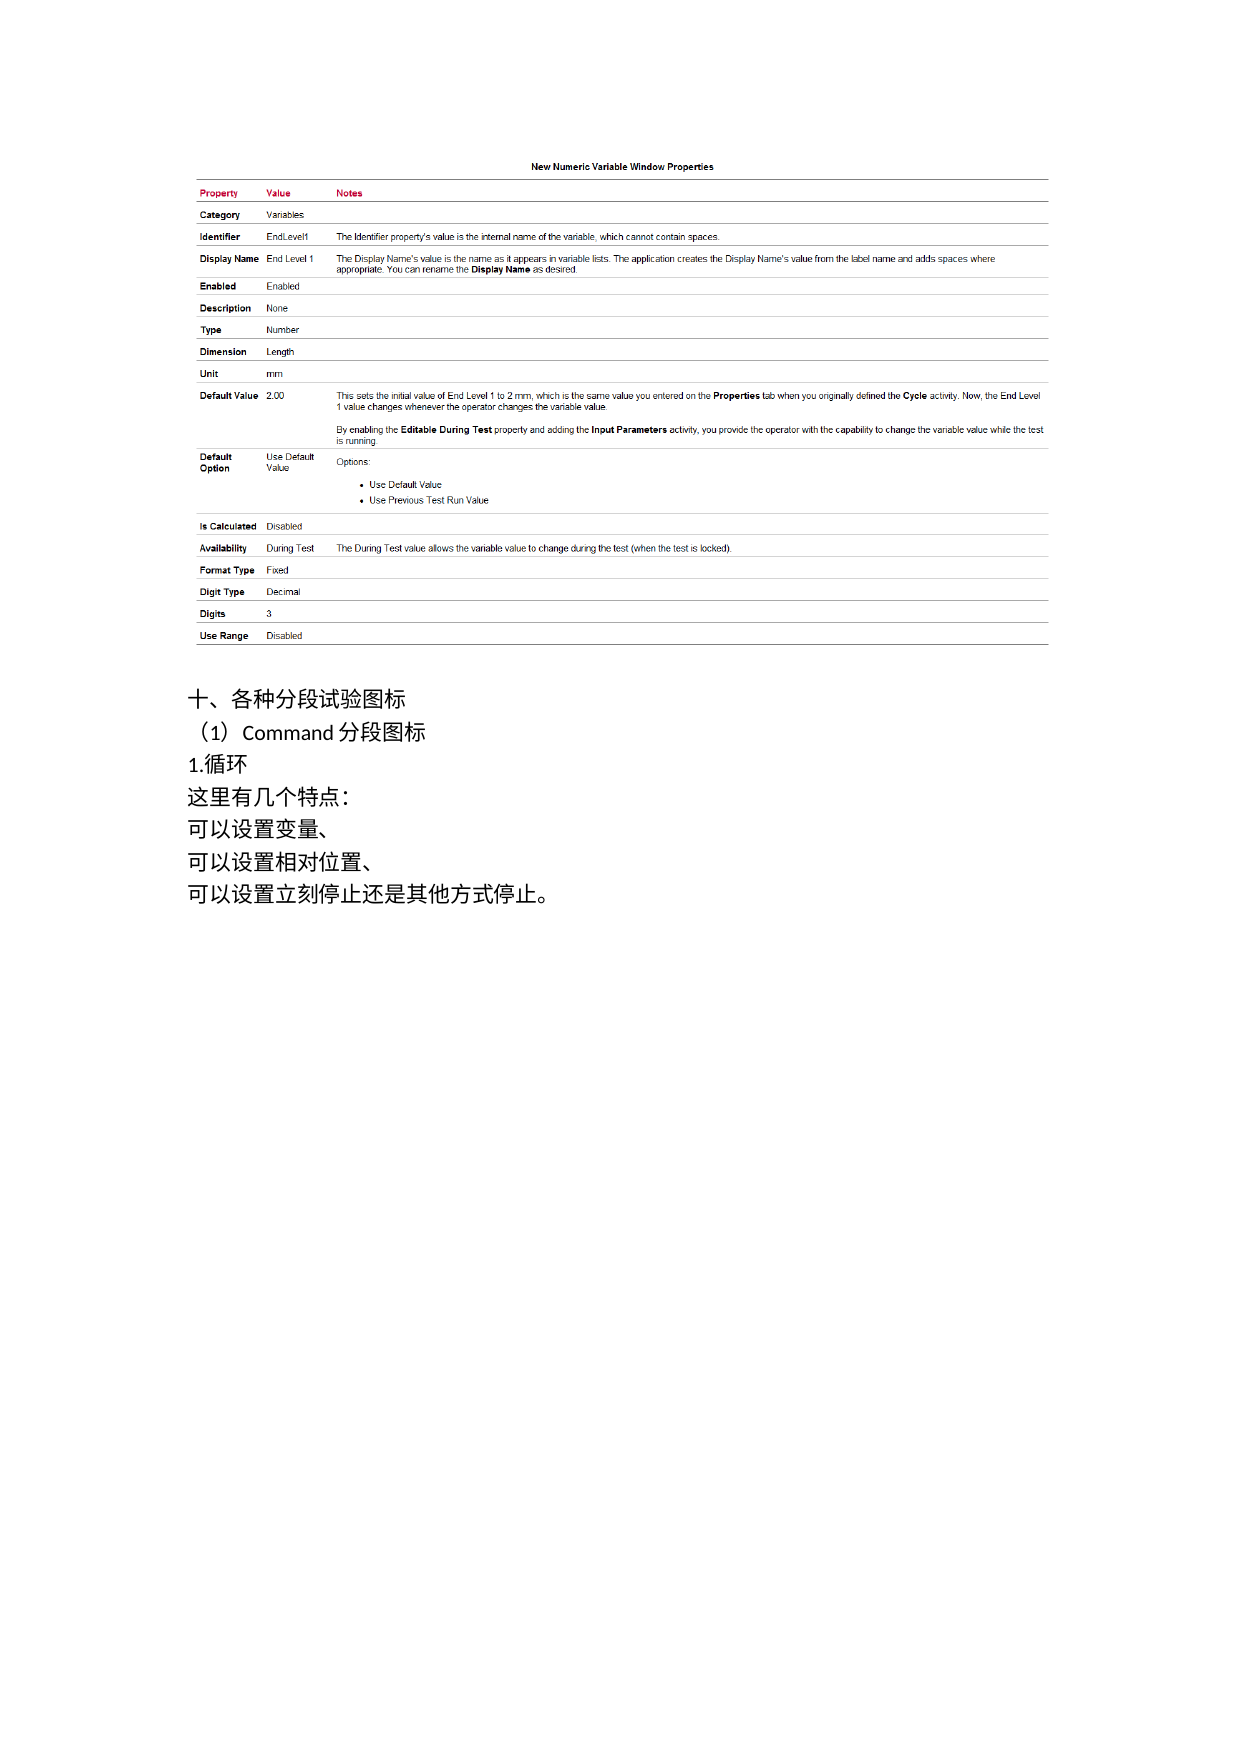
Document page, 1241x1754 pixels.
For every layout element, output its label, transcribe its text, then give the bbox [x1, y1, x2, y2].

text 可以设置相对位置、 [187, 844, 1053, 877]
text 可以设置变量、 [187, 812, 1053, 844]
text 1.循环 [187, 747, 1053, 779]
picture [187, 162, 1053, 650]
text 可以设置立刻停止还是其他方式停止。 [187, 877, 1053, 909]
text 这里有几个特点： [187, 779, 1053, 812]
text 十、各种分段试验图标 [187, 682, 1053, 714]
text （1）Command分段图标 [187, 714, 1053, 747]
